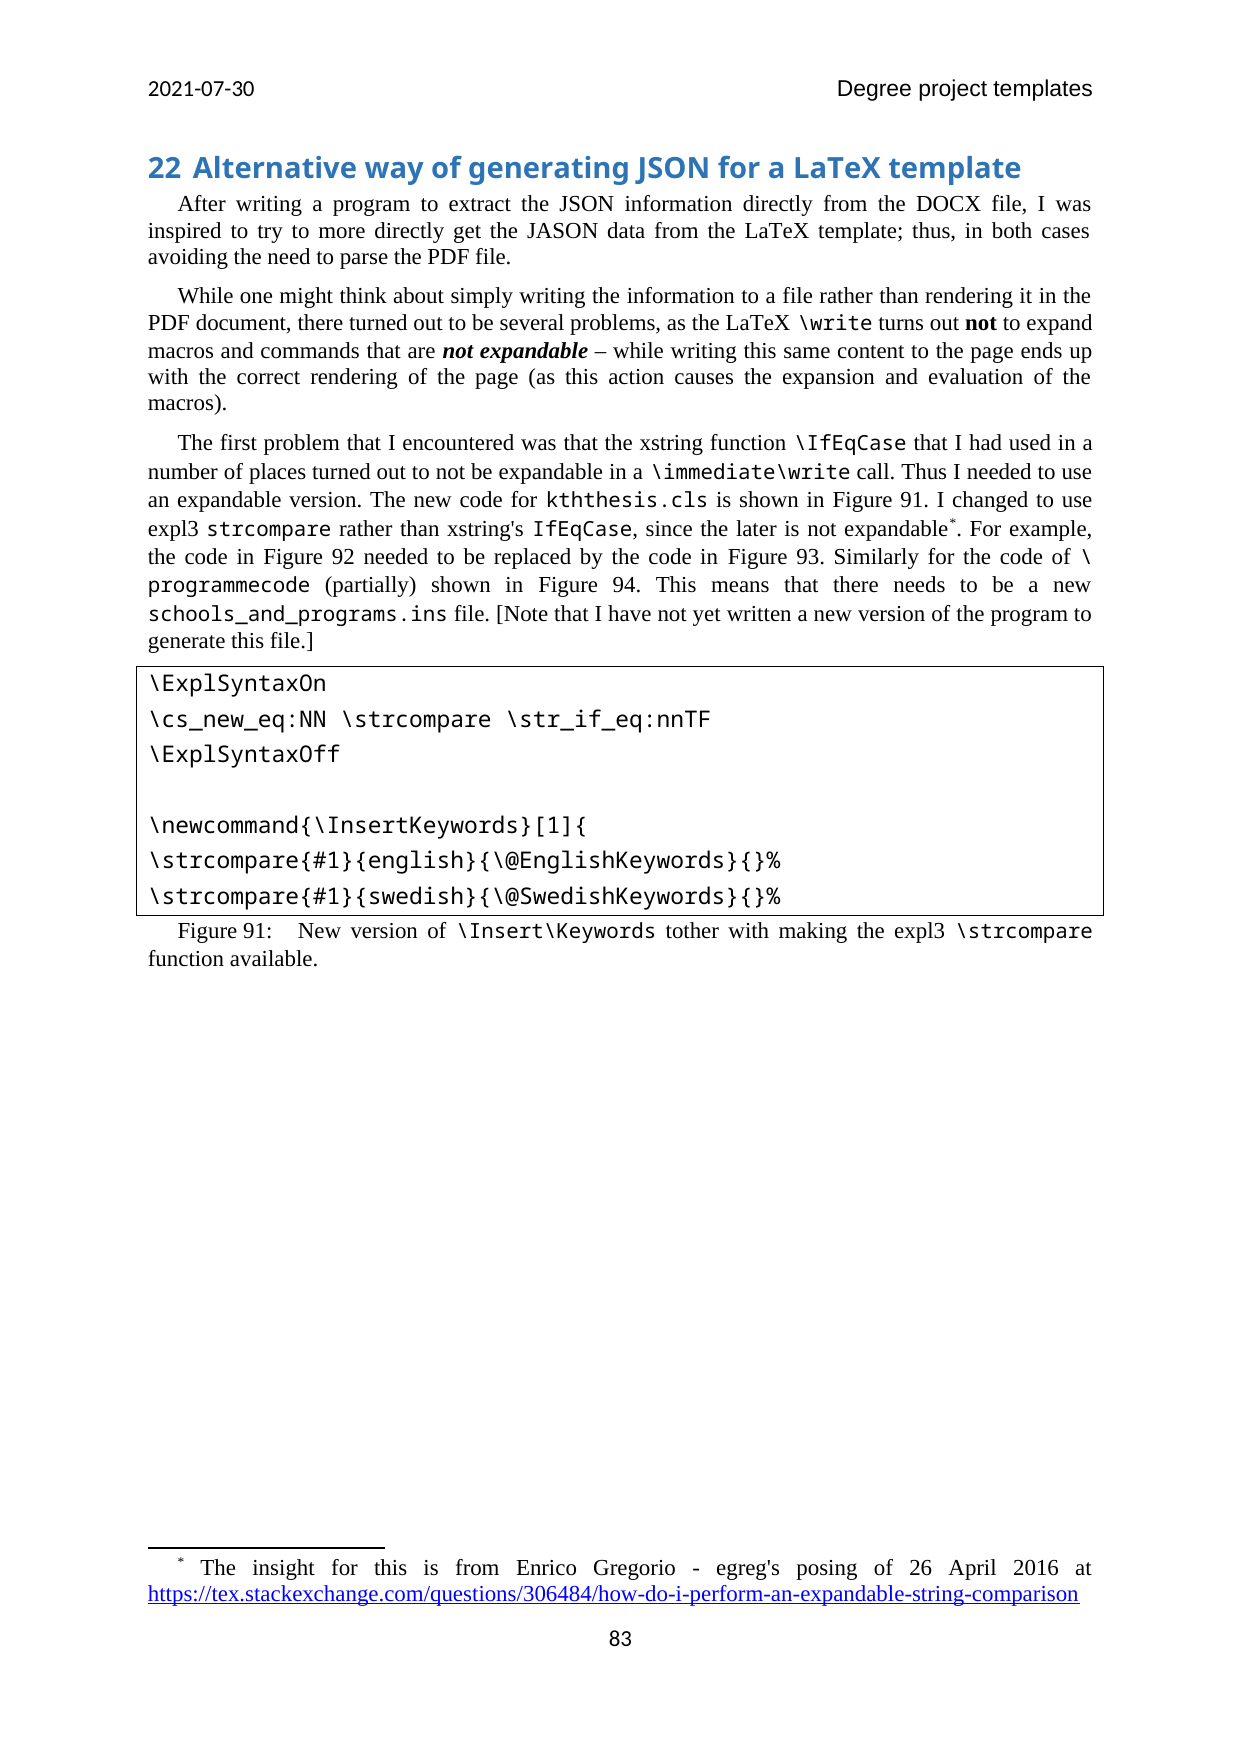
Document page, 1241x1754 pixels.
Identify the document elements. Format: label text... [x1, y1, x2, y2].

text While one might think about simply writing the information to a file rather than rendering it in the PDF document, there turned out to be several problems, as the LaTeX \write turns out not to expand macros and commands that are not expandable – while writing this same content to the page ends up with the correct rendering of the page (as this action causes the expansion and evaluation of the macros). [148, 282, 1093, 416]
text The first problem that I encountered was that the xstring function \IfEqCase that I had used in a number of places turned out to not be expandable in a \immediate\write call. Thus I needed to use an expandable version. The new code for kththesis.cls is shown in Figure 91. I changed to use expl3 strcompare rather than xstring's IfEqCase, since the later is not expandable. For example, the code in Figure 92 needed to be replaced by the code in Figure 93. Similarly for the code of \programmecode (partially) shown in Figure 94. This means that there needs to be a new schools_and_programs.ins file. [Note that I have not yet written a new version of the program to generate this file.] [148, 428, 1093, 654]
text After writing a program to extract the JSON information directly from the DOCX file, I was inspired to try to more directly get the JASON data from the LaTeX template; thus, in both cases avoiding the need to parse the PDF file. [148, 190, 1093, 269]
subtitle Alternative way of generating JSON for a LaTeX template [148, 148, 1093, 187]
table_header \ExplSyntaxOn \cs_new_eq:NN \strcompare \str_if_eq:nnTF \ExplSyntaxOff \newcommand{\InsertKeywords}[1]{ \strcompare{#1}{english}{\@EnglishKeywords}{}% \strcompare{#1}{swedish}{\@SwedishKeywords}{}% [137, 667, 1103, 915]
